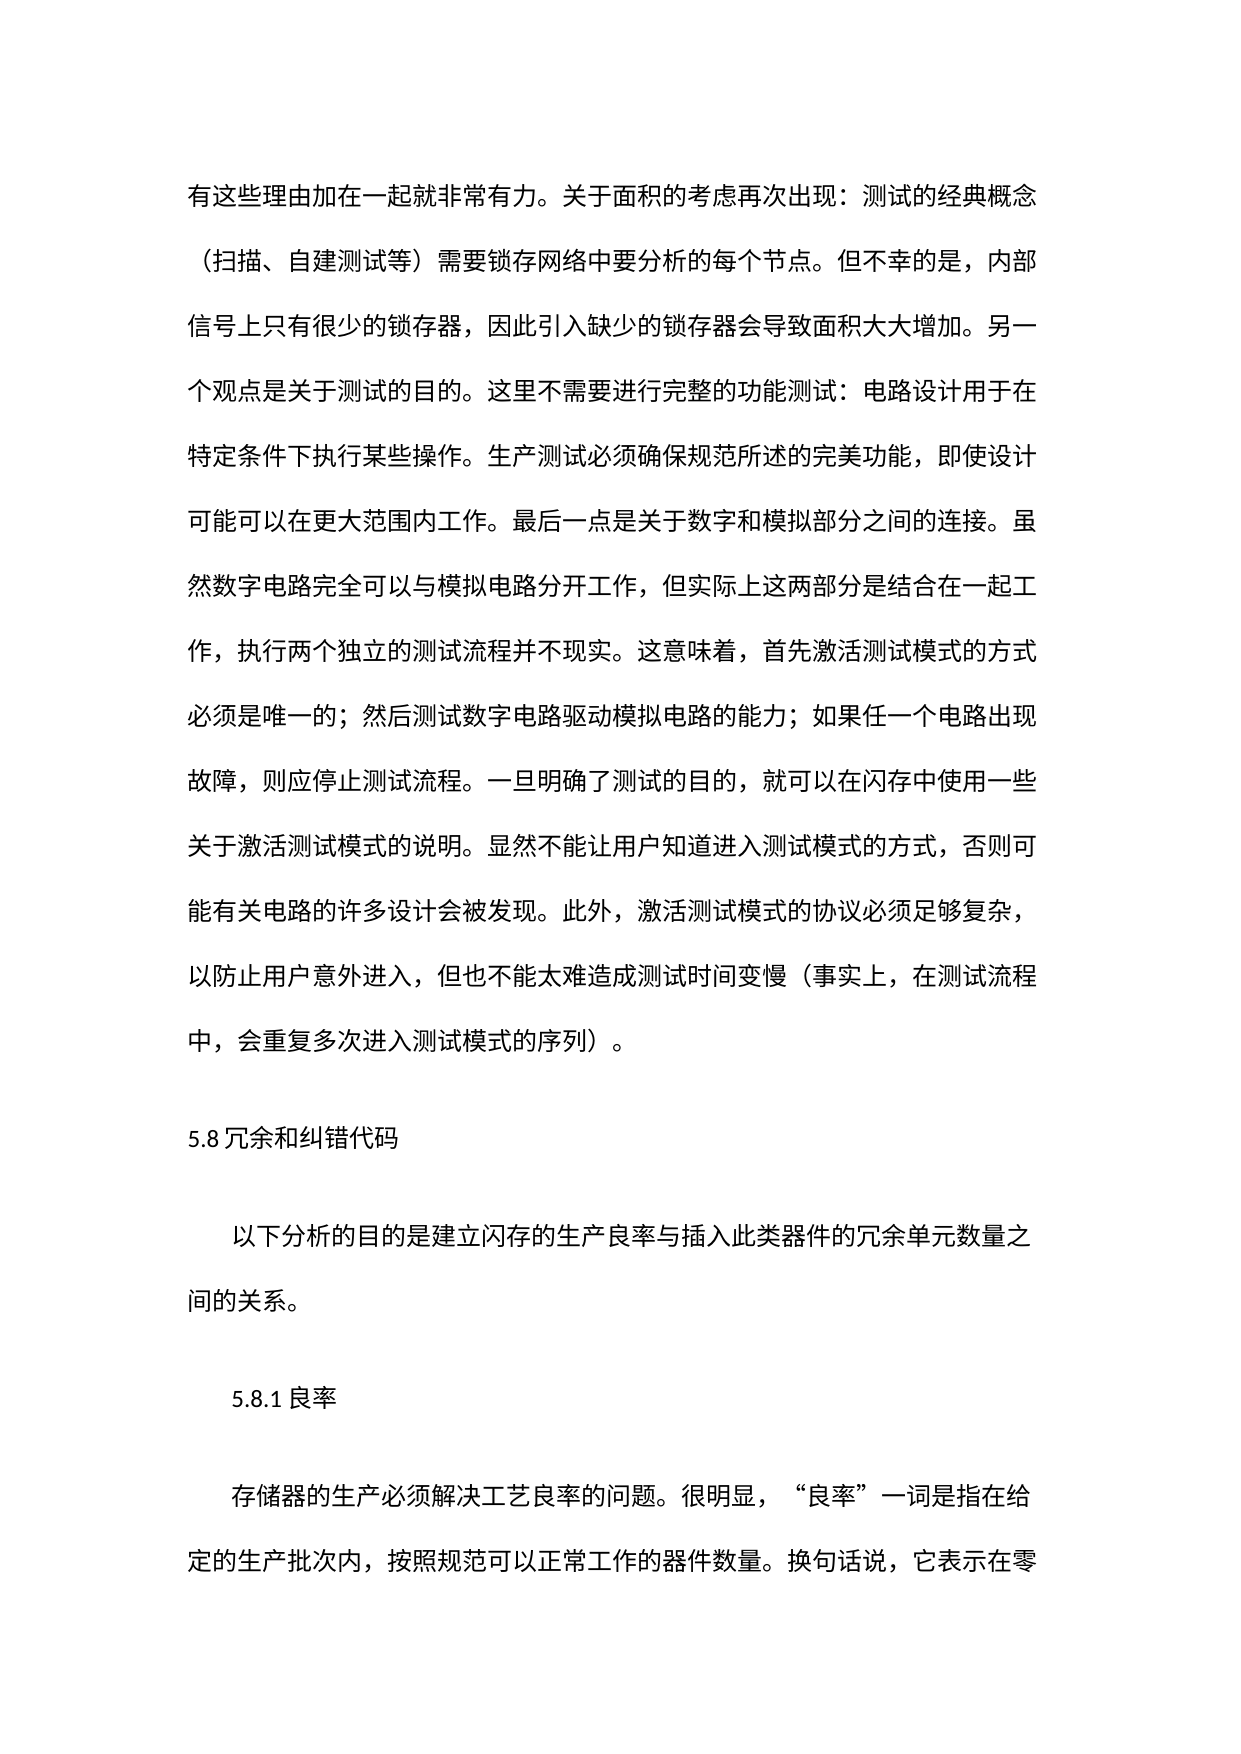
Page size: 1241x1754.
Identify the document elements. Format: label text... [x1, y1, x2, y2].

text 5.8.1良率 [187, 1364, 1053, 1429]
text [187, 1462, 1053, 1592]
text 5.8冗余和纠错代码 [187, 1104, 1053, 1169]
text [187, 162, 1053, 1072]
text 以下分析的目的是建立闪存的生产良率与插入此类器件的冗余单元数量之间的关系。 [187, 1202, 1053, 1332]
